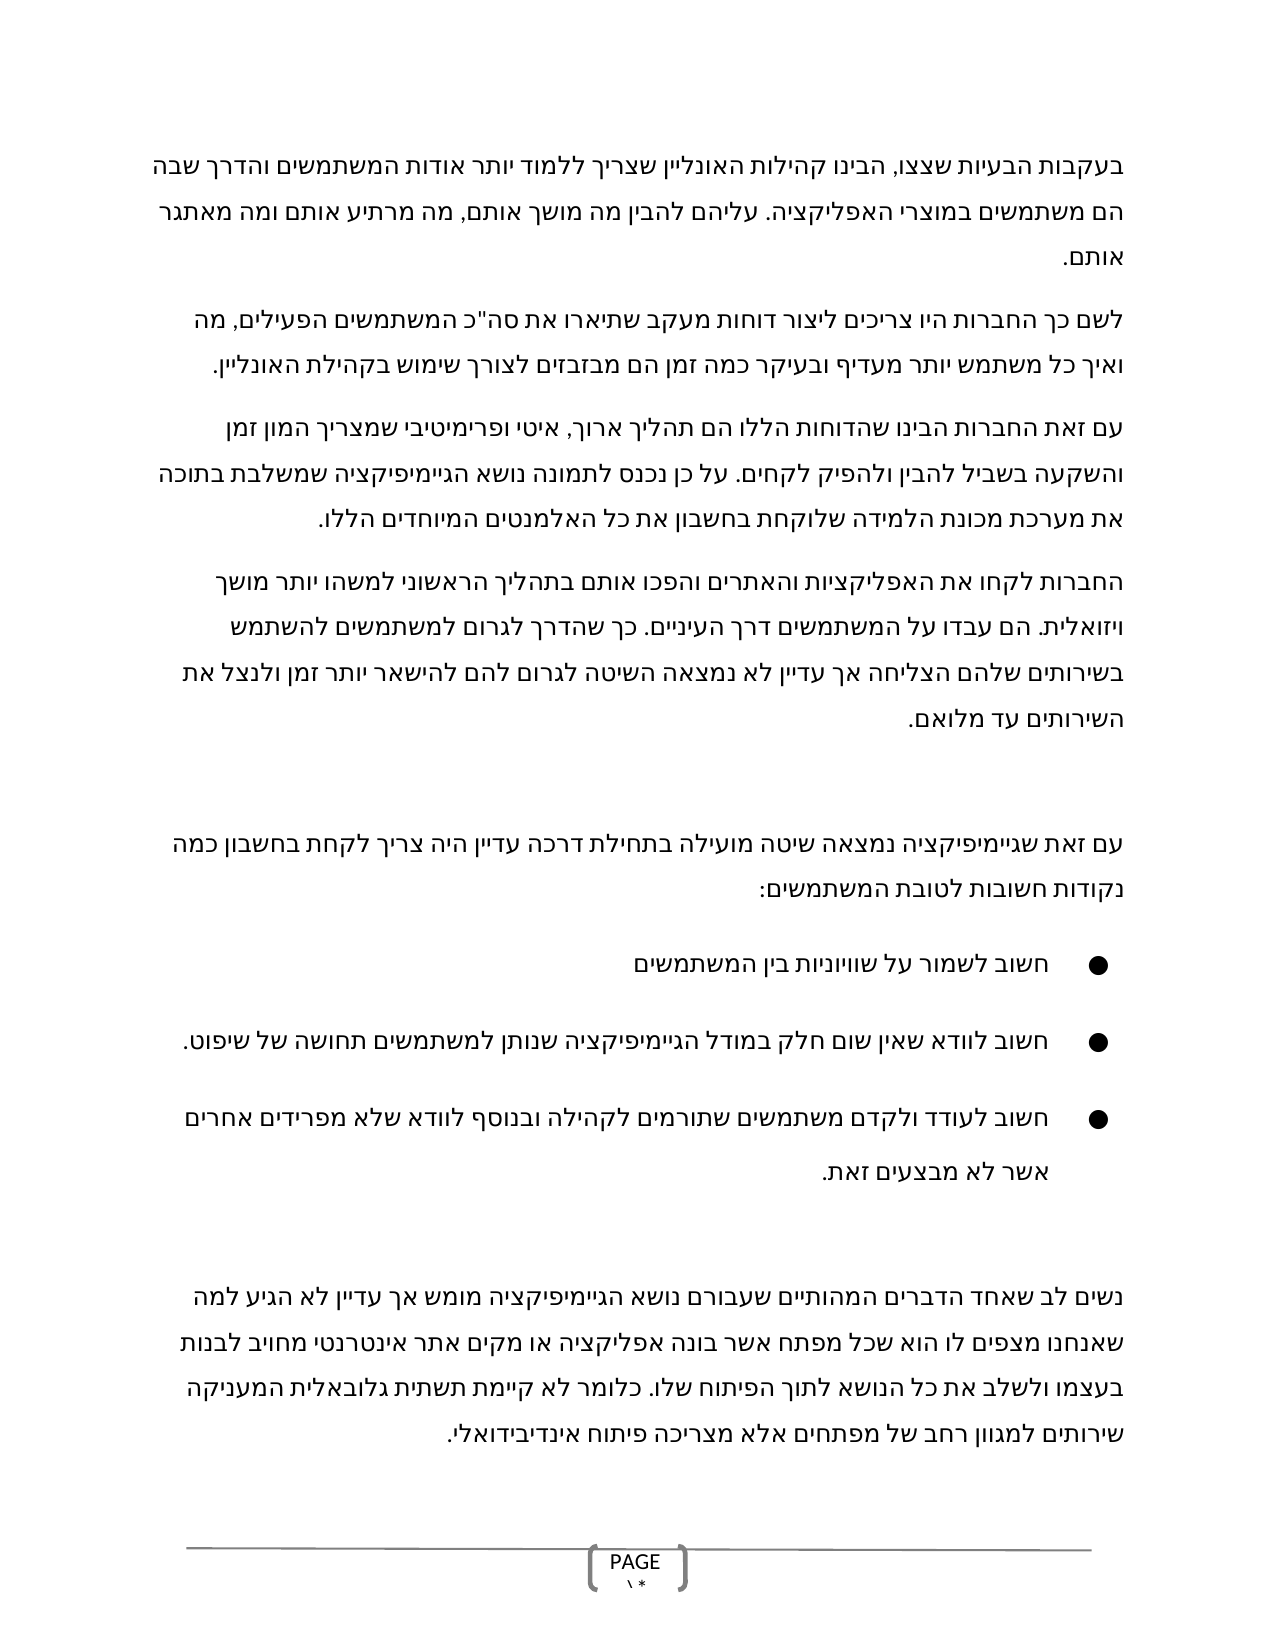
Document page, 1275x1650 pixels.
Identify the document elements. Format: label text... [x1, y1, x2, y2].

list חשוב לעודד ולקדם משתמשים שתורמים לקהילה ובנוסף לוודא שלא מפרידים אחרים אשר לא מבצעים זאת. [150, 1090, 1087, 1187]
list חשוב לוודא שאין שום חלק במודל הגיימיפיקציה שנותן למשתמשים תחושה של שיפוט. [150, 1013, 1087, 1064]
text לשם כך החברות היו צריכים ליצור דוחות מעקב שתיארו את סה"כ המשתמשים הפעילים, מה ואיך כל משתמש יותר מעדיף ובעיקר כמה זמן הם מבזבזים לצורך שימוש בקהילת האונליין. [150, 304, 1125, 380]
text נשים לב שאחד הדברים המהותיים שעבורם נושא הגיימיפיקציה מומש אך עדיין לא הגיע למה שאנחנו מצפים לו הוא שכל מפתח אשר בונה אפליקציה או מקים אתר אינטרנטי מחויב לבנות בעצמו ולשלב את כל הנושא לתוך הפיתוח שלו. כלומר לא קיימת תשתית גלובאלית המעניקה שירותים למגוון רחב של מפתחים אלא מצריכה פיתוח אינדיבידואלי. [150, 1281, 1125, 1449]
text עם זאת שגיימיפיקציה נמצאה שיטה מועילה בתחילת דרכה עדיין היה צריך לקחת בחשבון כמה נקודות חשובות לטובת המשתמשים: [150, 828, 1125, 904]
list חשוב לשמור על שוויוניות בין המשתמשים [150, 936, 1087, 987]
text בעקבות הבעיות שצצו, הבינו קהילות האונליין שצריך ללמוד יותר אודות המשתמשים והדרך שבה הם משתמשים במוצרי האפליקציה. עליהם להבין מה מושך אותם, מה מרתיע אותם ומה מאתגר אותם. [150, 150, 1125, 272]
text החברות לקחו את האפליקציות והאתרים והפכו אותם בתהליך הראשוני למשהו יותר מושך ויזואלית. הם עבדו על המשתמשים דרך העיניים. כך שהדרך לגרום למשתמשים להשתמש בשירותים שלהם הצליחה אך עדיין לא נמצאה השיטה לגרום להם להישאר יותר זמן ולנצל את השירותים עד מלואם. [150, 566, 1125, 733]
text עם זאת החברות הבינו שהדוחות הללו הם תהליך ארוך, איטי ופרימיטיבי שמצריך המון זמן והשקעה בשביל להבין ולהפיק לקחים. על כן נכנס לתמונה נושא הגיימיפיקציה שמשלבת בתוכה את מערכת מכונת הלמידה שלוקחת בחשבון את כל האלמנטים המיוחדים הללו. [150, 412, 1125, 534]
